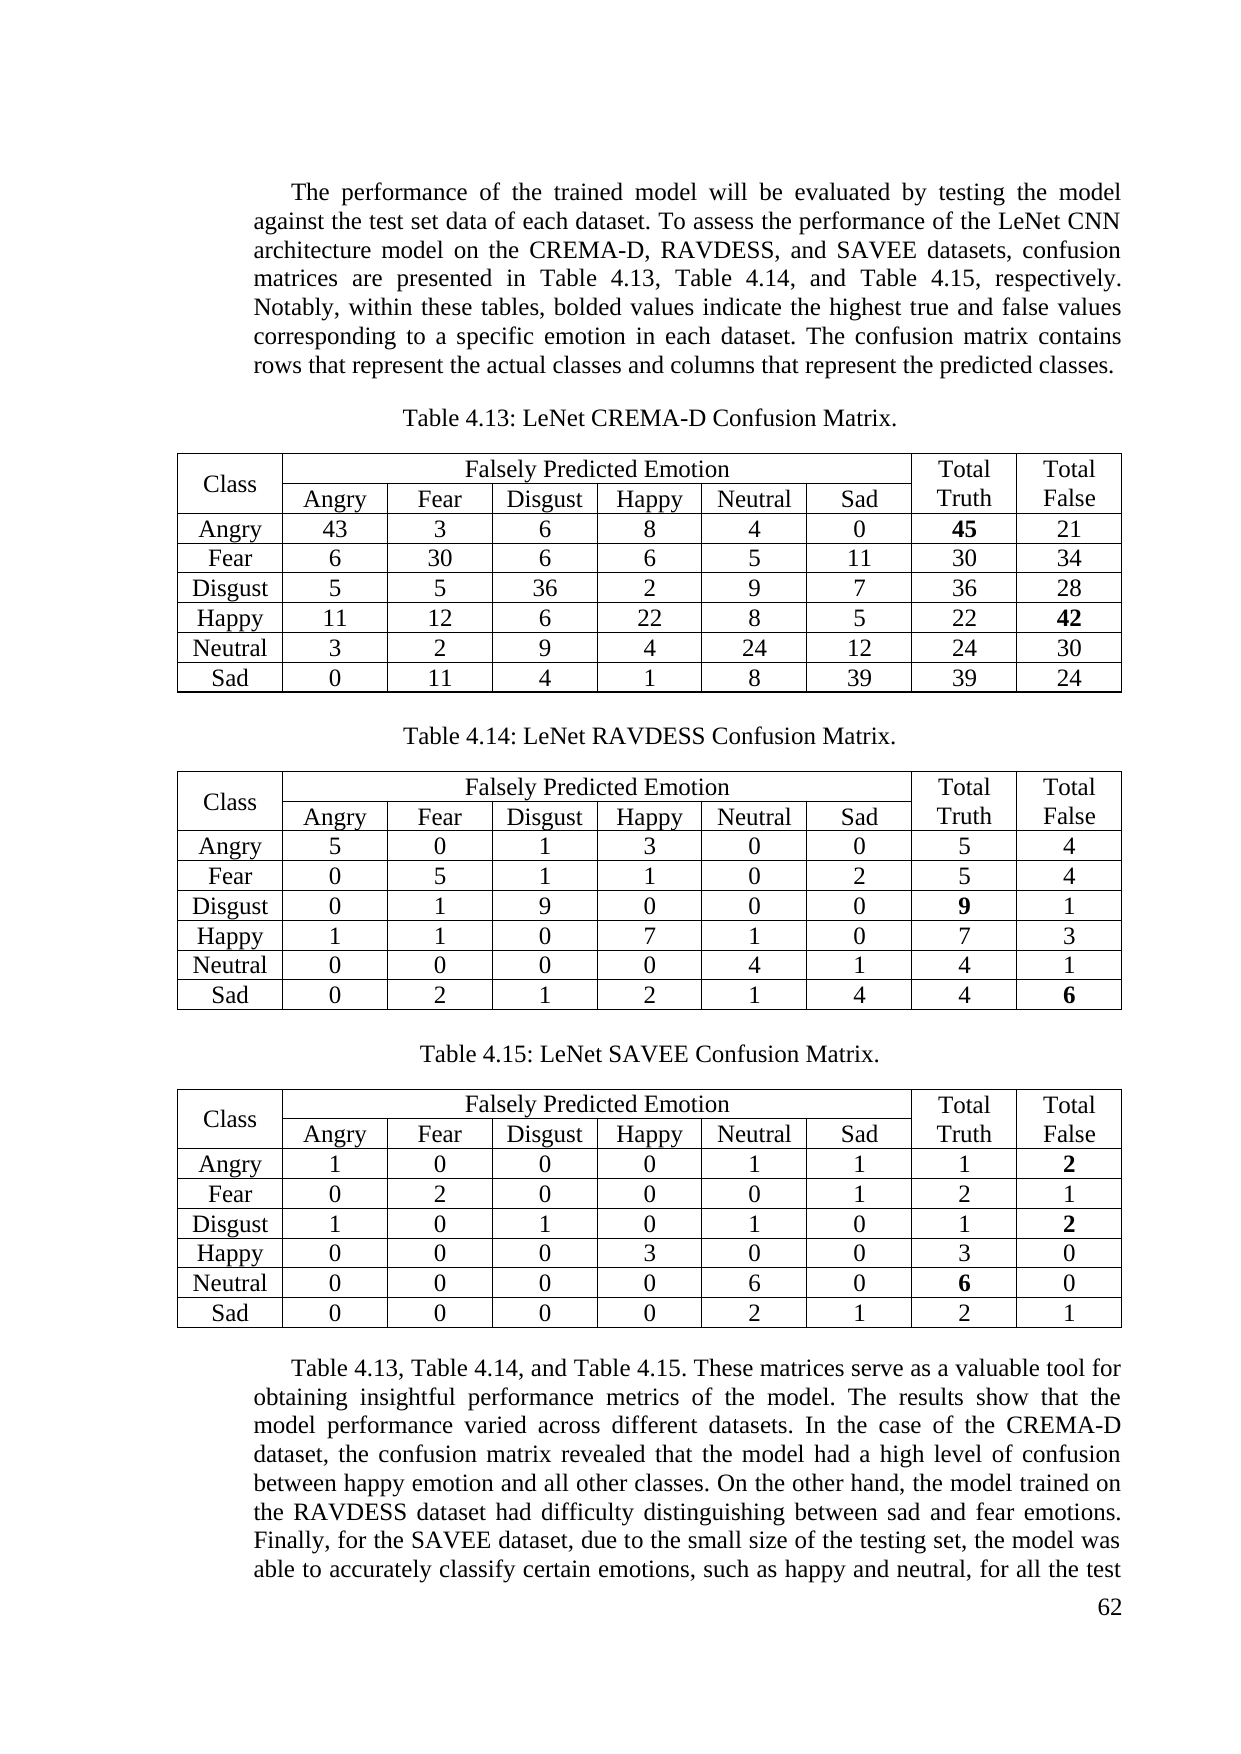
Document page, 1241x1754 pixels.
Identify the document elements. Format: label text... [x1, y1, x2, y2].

table_cell 6 [912, 1268, 1016, 1297]
table_cell 9 [912, 891, 1016, 920]
table_cell 22 [598, 603, 701, 632]
table_cell 2 [702, 1298, 806, 1327]
table_cell 4 [598, 633, 701, 662]
table_cell 30 [912, 544, 1016, 572]
table_cell 34 [1017, 544, 1121, 572]
table_cell 5 [912, 831, 1016, 860]
table_cell Neutral [702, 484, 806, 513]
table_cell 11 [283, 603, 387, 632]
table_cell 5 [912, 861, 1016, 890]
table_cell 0 [598, 1149, 701, 1178]
table_cell 0 [807, 514, 911, 542]
table_cell 0 [702, 1179, 806, 1208]
table_cell 3 [1017, 921, 1121, 949]
table_cell 5 [388, 861, 492, 890]
table_cell 12 [807, 633, 911, 662]
table_cell Angry [283, 484, 387, 513]
table_cell 39 [912, 663, 1016, 691]
table_cell Fear [388, 802, 492, 830]
table_cell 0 [283, 1179, 387, 1208]
table_cell 2 [388, 980, 492, 1009]
table_cell 4 [702, 951, 806, 979]
table_cell 4 [493, 663, 597, 691]
table_cell 0 [702, 861, 806, 890]
text Table 4.15: LeNet SAVEE Confusion Matrix. [177, 1039, 1122, 1068]
table_cell 42 [1017, 603, 1121, 632]
table_cell Disgust [493, 484, 597, 513]
table_cell Happy [178, 1239, 282, 1267]
table_cell 1 [702, 921, 806, 949]
table_cell 2 [1017, 1149, 1121, 1178]
table_cell 0 [283, 1239, 387, 1267]
table_cell 0 [388, 951, 492, 979]
table_cell Disgust [178, 573, 282, 602]
table_cell 0 [493, 1239, 597, 1267]
table_cell 1 [388, 891, 492, 920]
table_cell Sad [807, 484, 911, 513]
table_cell 1 [807, 1298, 911, 1327]
table_cell 0 [807, 831, 911, 860]
table_cell 1 [493, 861, 597, 890]
table_cell 8 [702, 603, 806, 632]
table_cell 3 [283, 633, 387, 662]
table_cell 3 [388, 514, 492, 542]
table_cell 1 [912, 1209, 1016, 1237]
table_cell 0 [283, 663, 387, 691]
table_cell 0 [598, 1209, 701, 1237]
table_cell 1 [807, 1149, 911, 1178]
table_cell 1 [1017, 951, 1121, 979]
table_cell Disgust [493, 1119, 597, 1148]
table_cell 1 [1017, 1179, 1121, 1208]
table_header Total Truth [912, 772, 1016, 830]
table_cell 0 [807, 891, 911, 920]
table_cell Sad [178, 663, 282, 691]
table_cell 1 [1017, 1298, 1121, 1327]
table_cell 4 [912, 951, 1016, 979]
table_cell 4 [702, 514, 806, 542]
table_cell 0 [702, 891, 806, 920]
table_header Total False [1017, 454, 1121, 513]
table_cell 2 [1017, 1209, 1121, 1237]
table_cell 2 [598, 980, 701, 1009]
table_cell 8 [598, 514, 701, 542]
table_cell Disgust [178, 1209, 282, 1237]
table_cell Neutral [702, 1119, 806, 1148]
table_cell Neutral [702, 802, 806, 830]
table_cell 2 [912, 1179, 1016, 1208]
table_cell Fear [178, 861, 282, 890]
table_cell 9 [493, 891, 597, 920]
table_cell 1 [283, 921, 387, 949]
table_cell 0 [283, 891, 387, 920]
table_cell 1 [493, 1209, 597, 1237]
table_cell 30 [388, 544, 492, 572]
table_cell 1 [912, 1149, 1016, 1178]
table_cell 1 [702, 1149, 806, 1178]
table_cell 0 [388, 1209, 492, 1237]
table_cell Fear [178, 544, 282, 572]
table_cell Happy [598, 1119, 701, 1148]
table_cell 0 [388, 1268, 492, 1297]
table_cell 0 [807, 1239, 911, 1267]
table_header Class [178, 772, 282, 830]
table_cell 8 [702, 663, 806, 691]
table_cell 1 [283, 1149, 387, 1178]
table_cell 28 [1017, 573, 1121, 602]
table_cell 2 [388, 1179, 492, 1208]
table_cell 2 [912, 1298, 1016, 1327]
table_cell Neutral [178, 1268, 282, 1297]
table_cell 4 [1017, 861, 1121, 890]
table_cell 11 [388, 663, 492, 691]
table_header Falsely Predicted Emotion [283, 1090, 911, 1118]
table_cell 22 [912, 603, 1016, 632]
table_cell 6 [493, 514, 597, 542]
table_cell 4 [1017, 831, 1121, 860]
table_cell 0 [388, 1298, 492, 1327]
table_cell Angry [178, 514, 282, 542]
table_cell 6 [493, 603, 597, 632]
table_cell 0 [493, 1268, 597, 1297]
table_cell Neutral [178, 633, 282, 662]
table_cell Happy [178, 921, 282, 949]
table_cell 0 [807, 921, 911, 949]
table_cell 7 [598, 921, 701, 949]
table_header Total False [1017, 772, 1121, 830]
table_cell 1 [807, 1179, 911, 1208]
table_cell 7 [912, 921, 1016, 949]
table_header Total Truth [912, 1090, 1016, 1148]
table_header Total False [1017, 1090, 1121, 1148]
table_cell 1 [493, 831, 597, 860]
table_header Falsely Predicted Emotion [283, 454, 911, 483]
table_cell Angry [283, 802, 387, 830]
table_cell 24 [702, 633, 806, 662]
table_cell 0 [702, 1239, 806, 1267]
table_cell 12 [388, 603, 492, 632]
table_cell Neutral [178, 951, 282, 979]
table_cell 0 [807, 1268, 911, 1297]
table_cell 3 [598, 831, 701, 860]
table_cell Sad [807, 802, 911, 830]
table_cell 1 [702, 1209, 806, 1237]
table_cell Disgust [178, 891, 282, 920]
table_cell 0 [493, 1179, 597, 1208]
table_cell Sad [178, 1298, 282, 1327]
table_header Class [178, 1090, 282, 1148]
table_cell 0 [388, 1149, 492, 1178]
table_cell 6 [493, 544, 597, 572]
table_cell 1 [807, 951, 911, 979]
table_cell 0 [702, 831, 806, 860]
table_cell 43 [283, 514, 387, 542]
table_cell 0 [493, 1149, 597, 1178]
table_cell 0 [598, 891, 701, 920]
table_cell 0 [283, 951, 387, 979]
table_cell Happy [598, 802, 701, 830]
table_cell 1 [1017, 891, 1121, 920]
table_header Total Truth [912, 454, 1016, 513]
table_cell 0 [283, 861, 387, 890]
table_cell 0 [283, 1298, 387, 1327]
table_cell 0 [283, 980, 387, 1009]
table_cell Angry [283, 1119, 387, 1148]
table_cell 2 [807, 861, 911, 890]
table_cell Happy [178, 603, 282, 632]
table_cell 45 [912, 514, 1016, 542]
table_cell 0 [493, 921, 597, 949]
table_cell 0 [493, 1298, 597, 1327]
table_cell 21 [1017, 514, 1121, 542]
table_cell 0 [493, 951, 597, 979]
table_cell 36 [493, 573, 597, 602]
text The performance of the trained model will be evaluated by testing the model against the test set data of each dataset. To assess the performance of the LeNet CNN architecture model on the CREMA-D, RAVDESS, and SAVEE datasets, confusion matrices are presented in Table 4.13, Table 4.14, and Table 4.15, respectively. Notably, within these tables, bolded values indicate the highest true and false values corresponding to a specific emotion in each dataset. The confusion matrix contains rows that represent the actual classes and columns that represent the predicted classes. [253, 177, 1122, 378]
table_cell Sad [178, 980, 282, 1009]
table_cell 39 [807, 663, 911, 691]
table_header Falsely Predicted Emotion [283, 772, 911, 801]
table_cell 6 [1017, 980, 1121, 1009]
table_cell Fear [388, 1119, 492, 1148]
table_cell 5 [283, 573, 387, 602]
table_cell 2 [388, 633, 492, 662]
table_cell 5 [702, 544, 806, 572]
table_cell 24 [1017, 663, 1121, 691]
table_cell 3 [598, 1239, 701, 1267]
table_cell Sad [807, 1119, 911, 1148]
table_cell 6 [283, 544, 387, 572]
table_cell 4 [807, 980, 911, 1009]
table_cell 11 [807, 544, 911, 572]
table_cell 0 [1017, 1239, 1121, 1267]
table_cell 5 [283, 831, 387, 860]
table_cell 1 [493, 980, 597, 1009]
table_cell 1 [283, 1209, 387, 1237]
table_cell Disgust [493, 802, 597, 830]
table_cell 1 [388, 921, 492, 949]
table_cell 0 [598, 951, 701, 979]
table_cell Happy [598, 484, 701, 513]
table_cell 0 [598, 1298, 701, 1327]
table_cell 1 [598, 861, 701, 890]
text Table 4.14: LeNet RAVDESS Confusion Matrix. [177, 721, 1122, 750]
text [253, 1353, 1122, 1583]
table_cell 5 [807, 603, 911, 632]
table_cell 9 [702, 573, 806, 602]
table_cell 0 [388, 1239, 492, 1267]
table_cell 1 [598, 663, 701, 691]
table_cell Fear [388, 484, 492, 513]
table_cell Angry [178, 1149, 282, 1178]
table_cell 9 [493, 633, 597, 662]
table_cell 0 [807, 1209, 911, 1237]
table_cell Fear [178, 1179, 282, 1208]
table_cell 0 [598, 1268, 701, 1297]
text Table 4.13: LeNet CREMA-D Confusion Matrix. [177, 403, 1122, 432]
table_cell Angry [178, 831, 282, 860]
table_cell 36 [912, 573, 1016, 602]
table_cell 7 [807, 573, 911, 602]
table_cell 0 [1017, 1268, 1121, 1297]
table_cell 0 [283, 1268, 387, 1297]
table_cell 6 [598, 544, 701, 572]
table_cell 30 [1017, 633, 1121, 662]
table_cell 24 [912, 633, 1016, 662]
table_cell 0 [598, 1179, 701, 1208]
table_cell 1 [702, 980, 806, 1009]
table_cell 5 [388, 573, 492, 602]
table_cell 3 [912, 1239, 1016, 1267]
table_header Class [178, 454, 282, 513]
table_cell 0 [388, 831, 492, 860]
table_cell 2 [598, 573, 701, 602]
table_cell 6 [702, 1268, 806, 1297]
table_cell 4 [912, 980, 1016, 1009]
